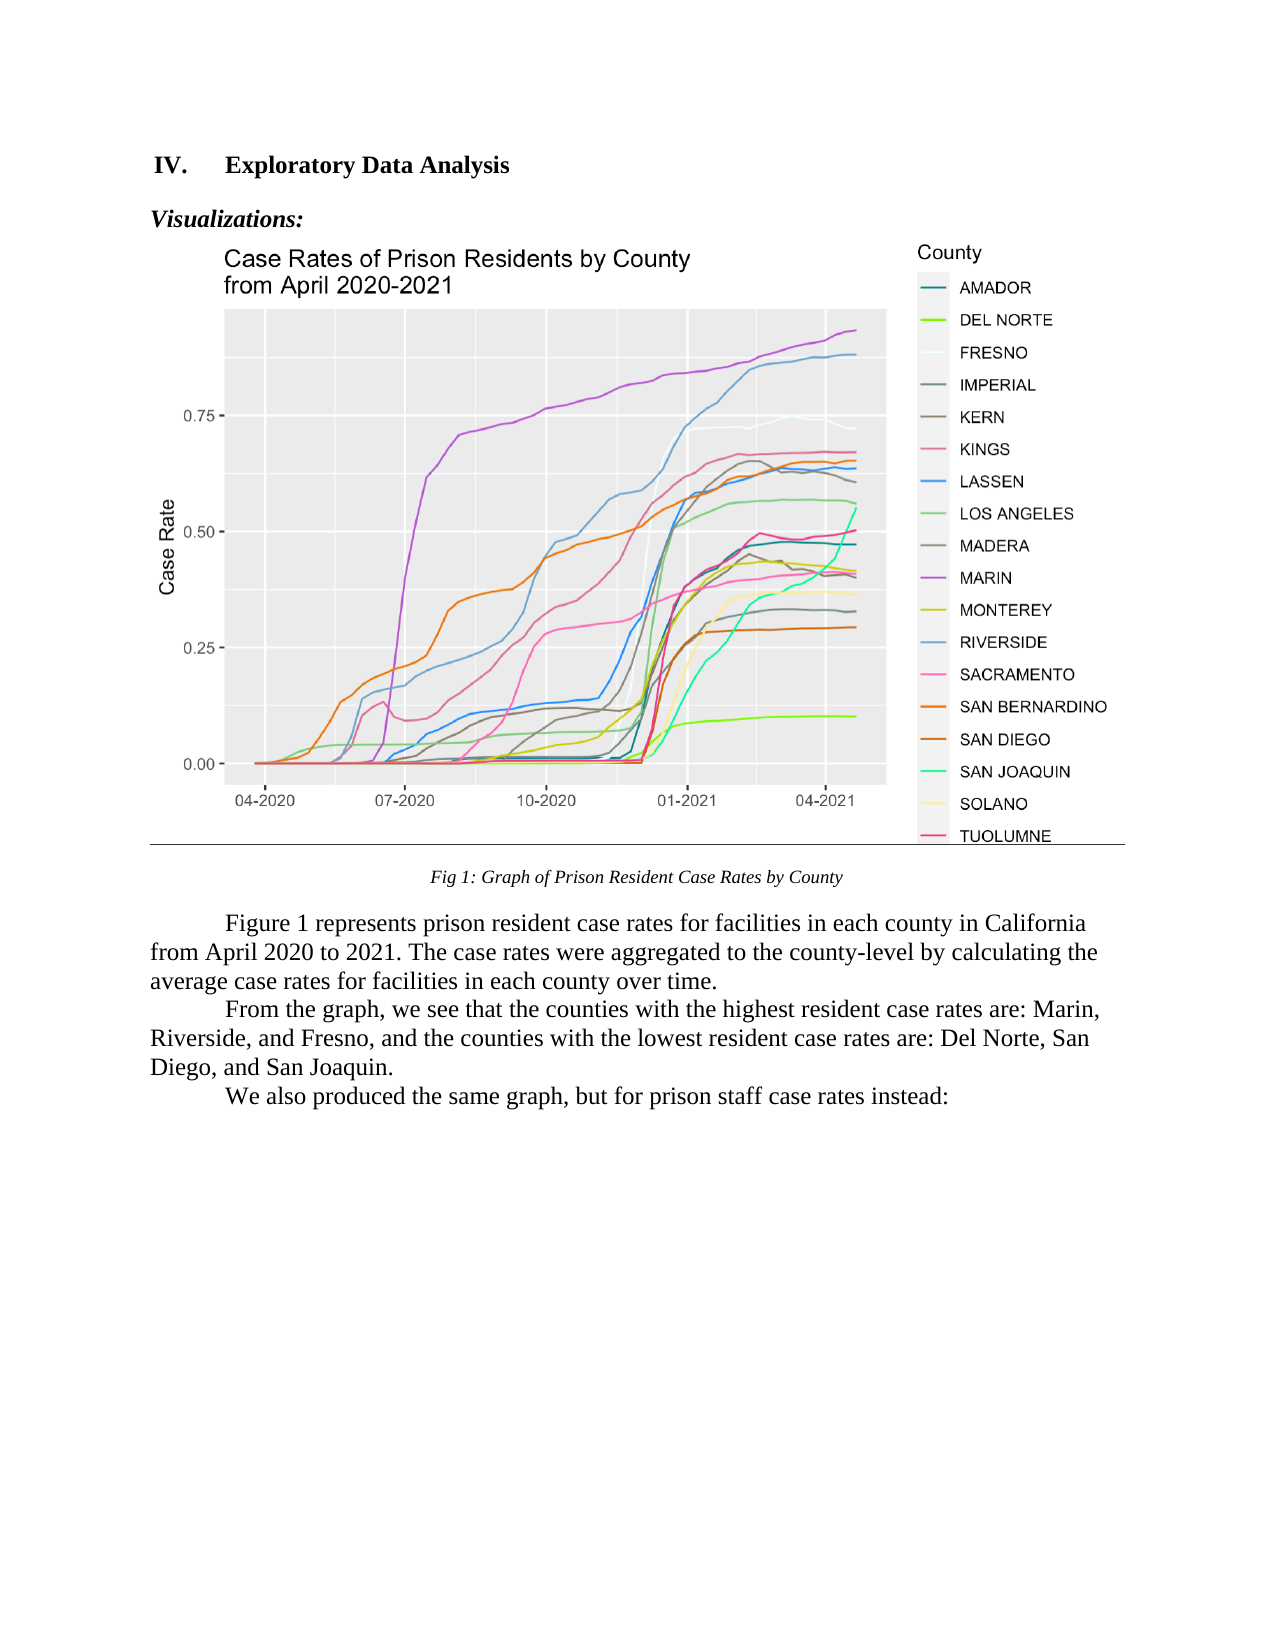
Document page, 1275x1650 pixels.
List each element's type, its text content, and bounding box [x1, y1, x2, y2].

picture [150, 240, 1125, 845]
text Figure 1 represents prison resident case rates for facilities in each county in California from April 2020 to 2021. The case rates were aggregated to the county-level by calculating the average case rates for facilities in each county over time. [150, 908, 1125, 994]
text From the graph, we see that the counties with the highest resident case rates are: Marin, Riverside, and Fresno, and the counties with the lowest resident case rates are: Del Norte, San Diego, and San Joaquin. [150, 994, 1125, 1081]
subtitle Exploratory Data Analysis [187, 150, 1125, 179]
subtitle Visualizations: [150, 204, 1125, 232]
text Fig 1: Graph of Prison Resident Case Rates by County [150, 866, 1125, 887]
text We also produced the same graph, but for prison staff case rates instead: [150, 1081, 1125, 1109]
